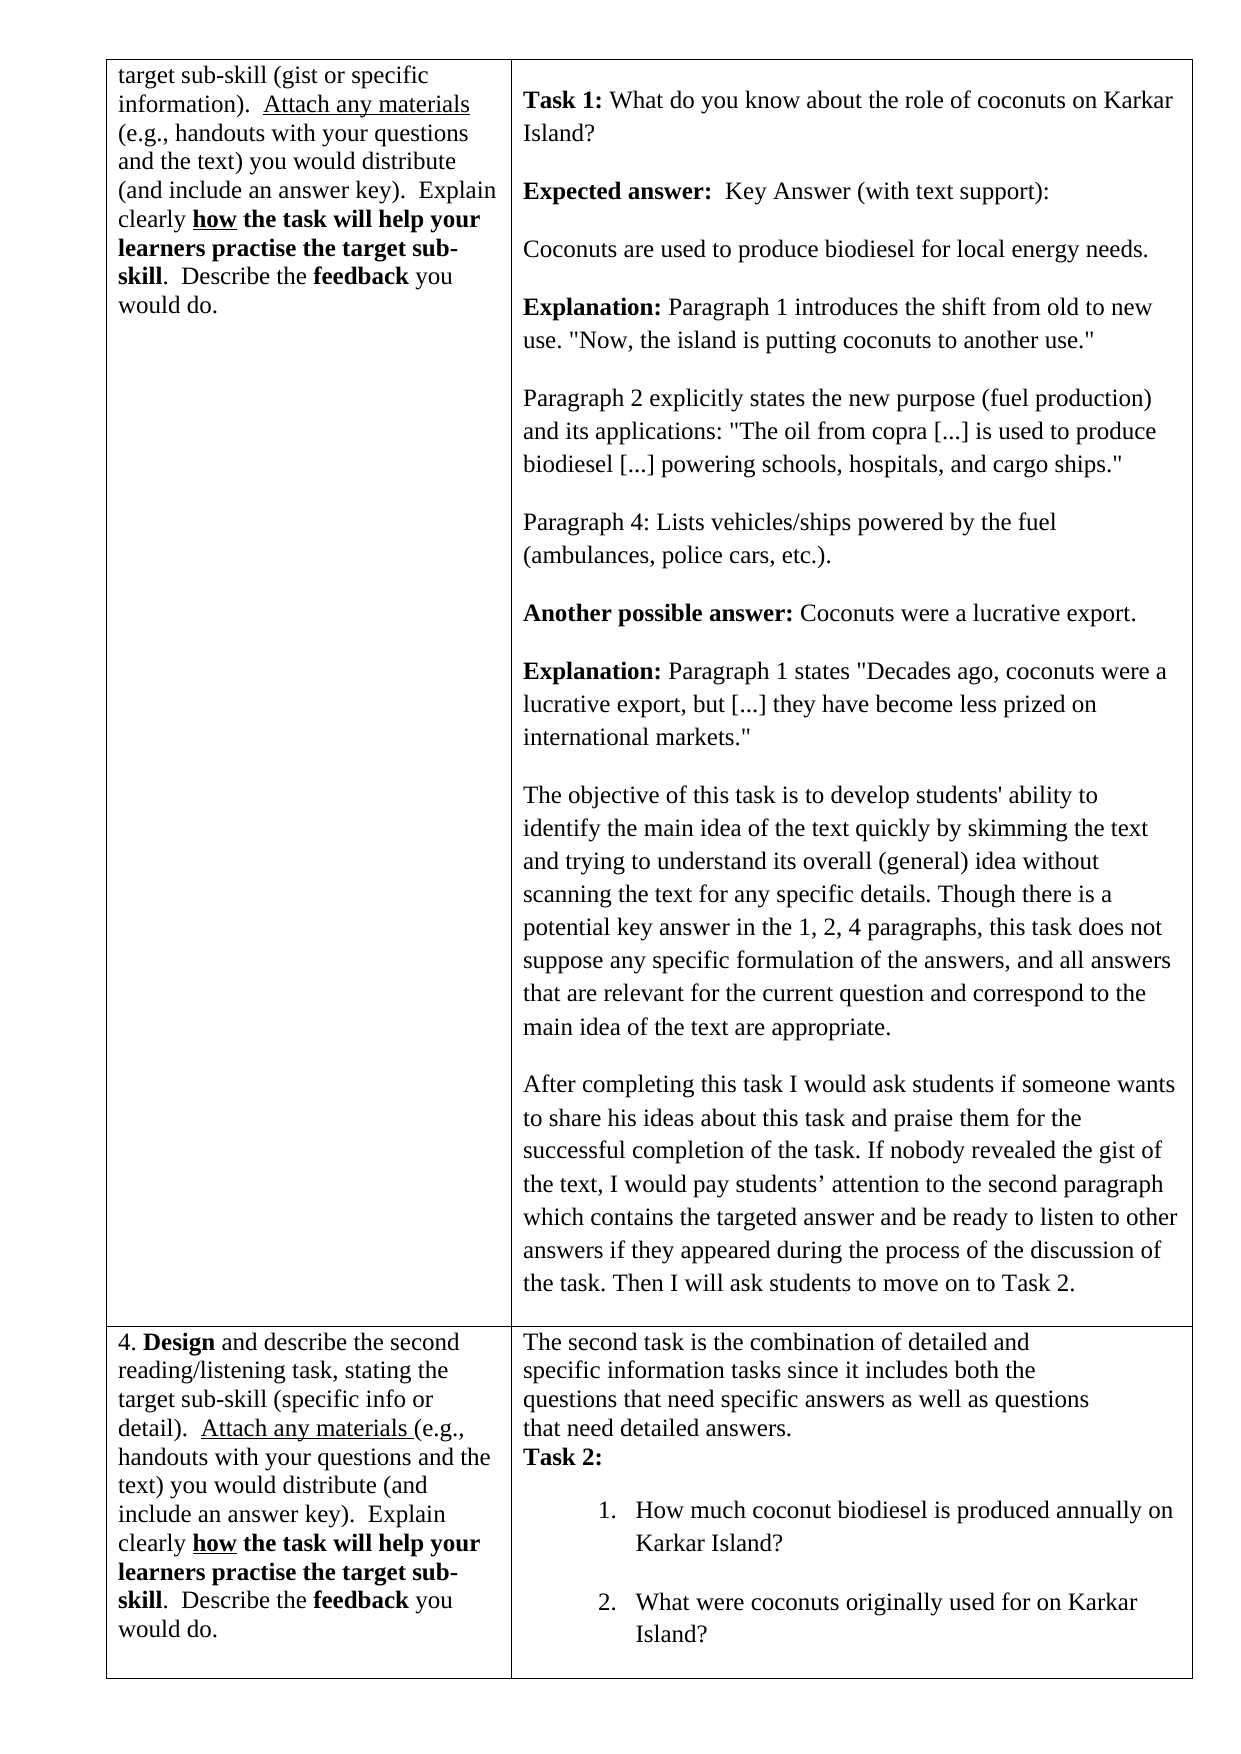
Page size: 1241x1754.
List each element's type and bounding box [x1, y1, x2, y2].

table_cell [512, 1327, 1192, 1678]
table_cell [107, 1327, 511, 1678]
table_cell [512, 60, 1192, 1326]
table_cell [107, 60, 511, 1326]
